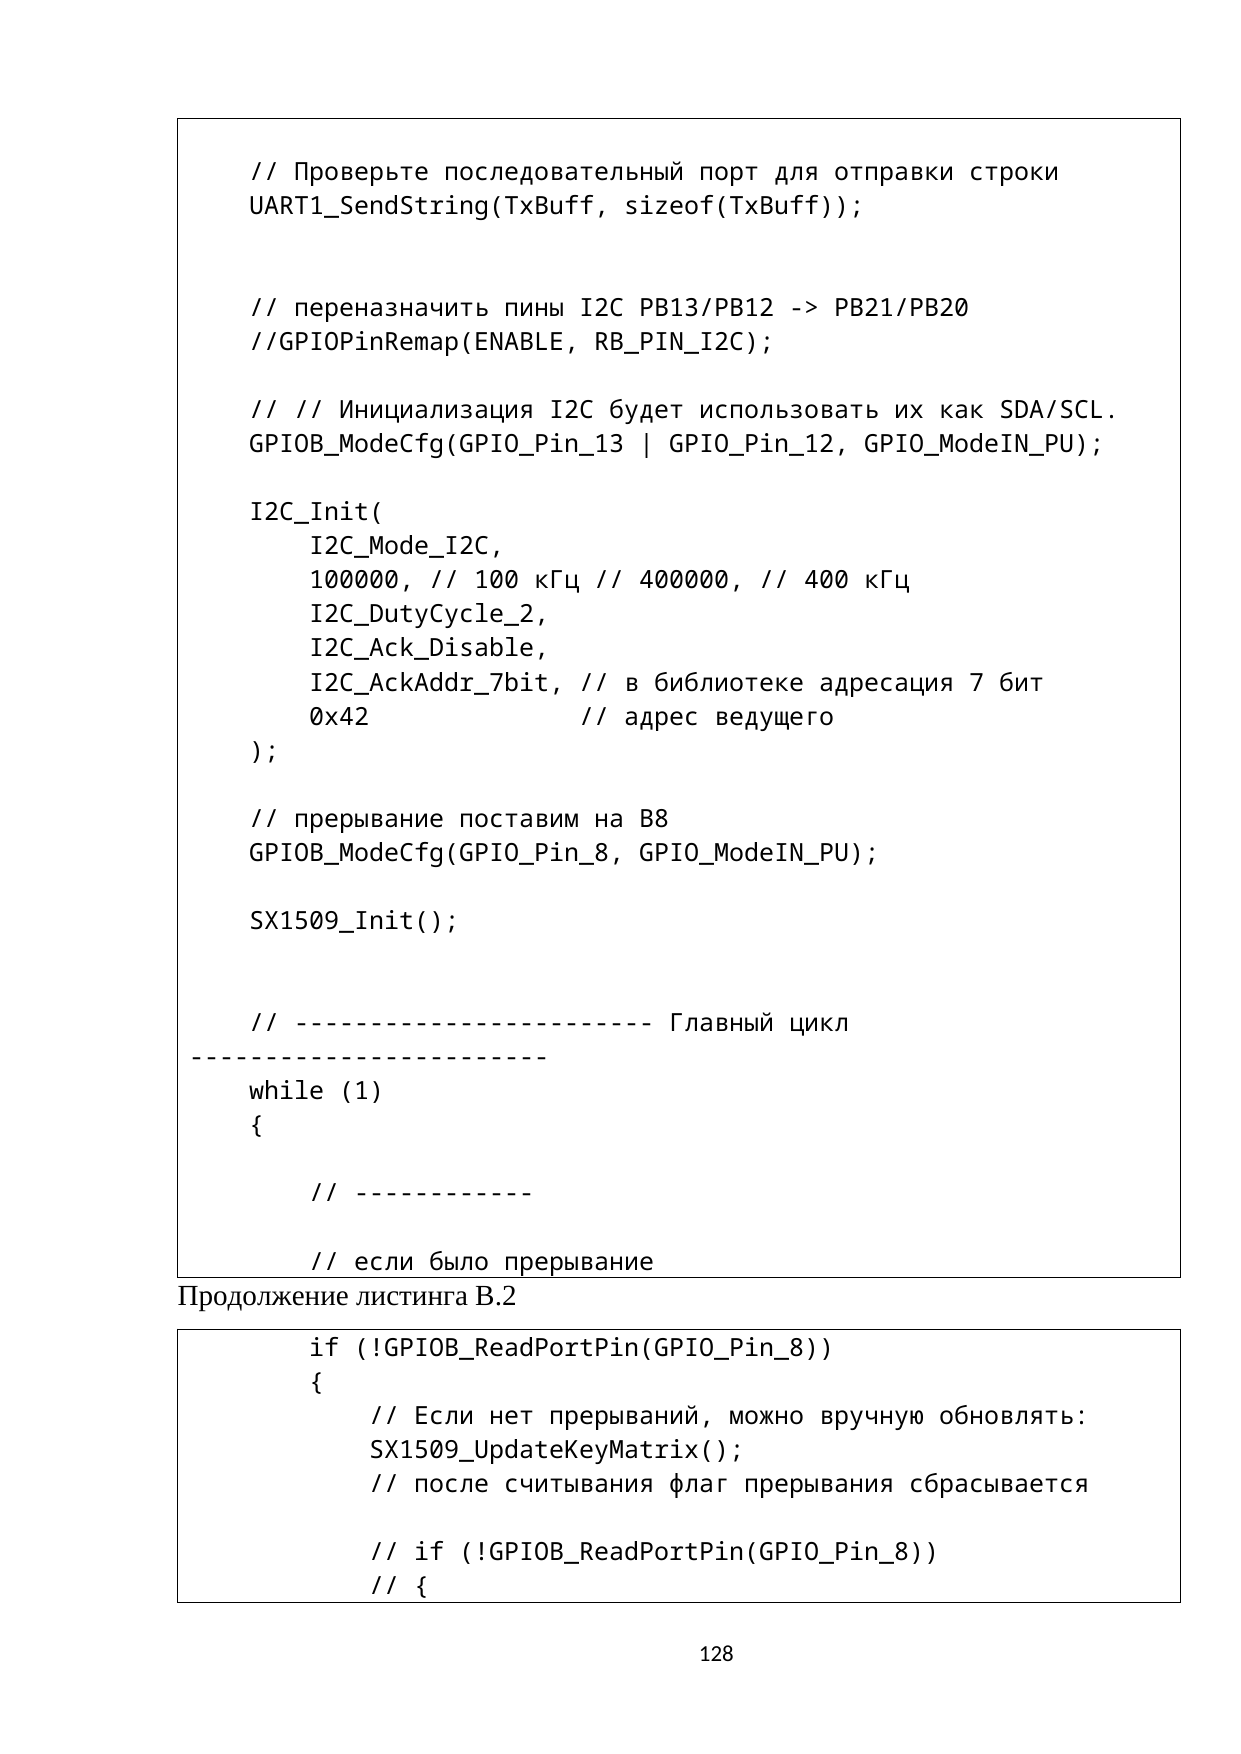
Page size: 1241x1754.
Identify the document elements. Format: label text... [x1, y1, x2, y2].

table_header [178, 119, 1180, 1277]
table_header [178, 1330, 1180, 1602]
text Продолжение листинга В.2 [177, 1278, 1181, 1312]
